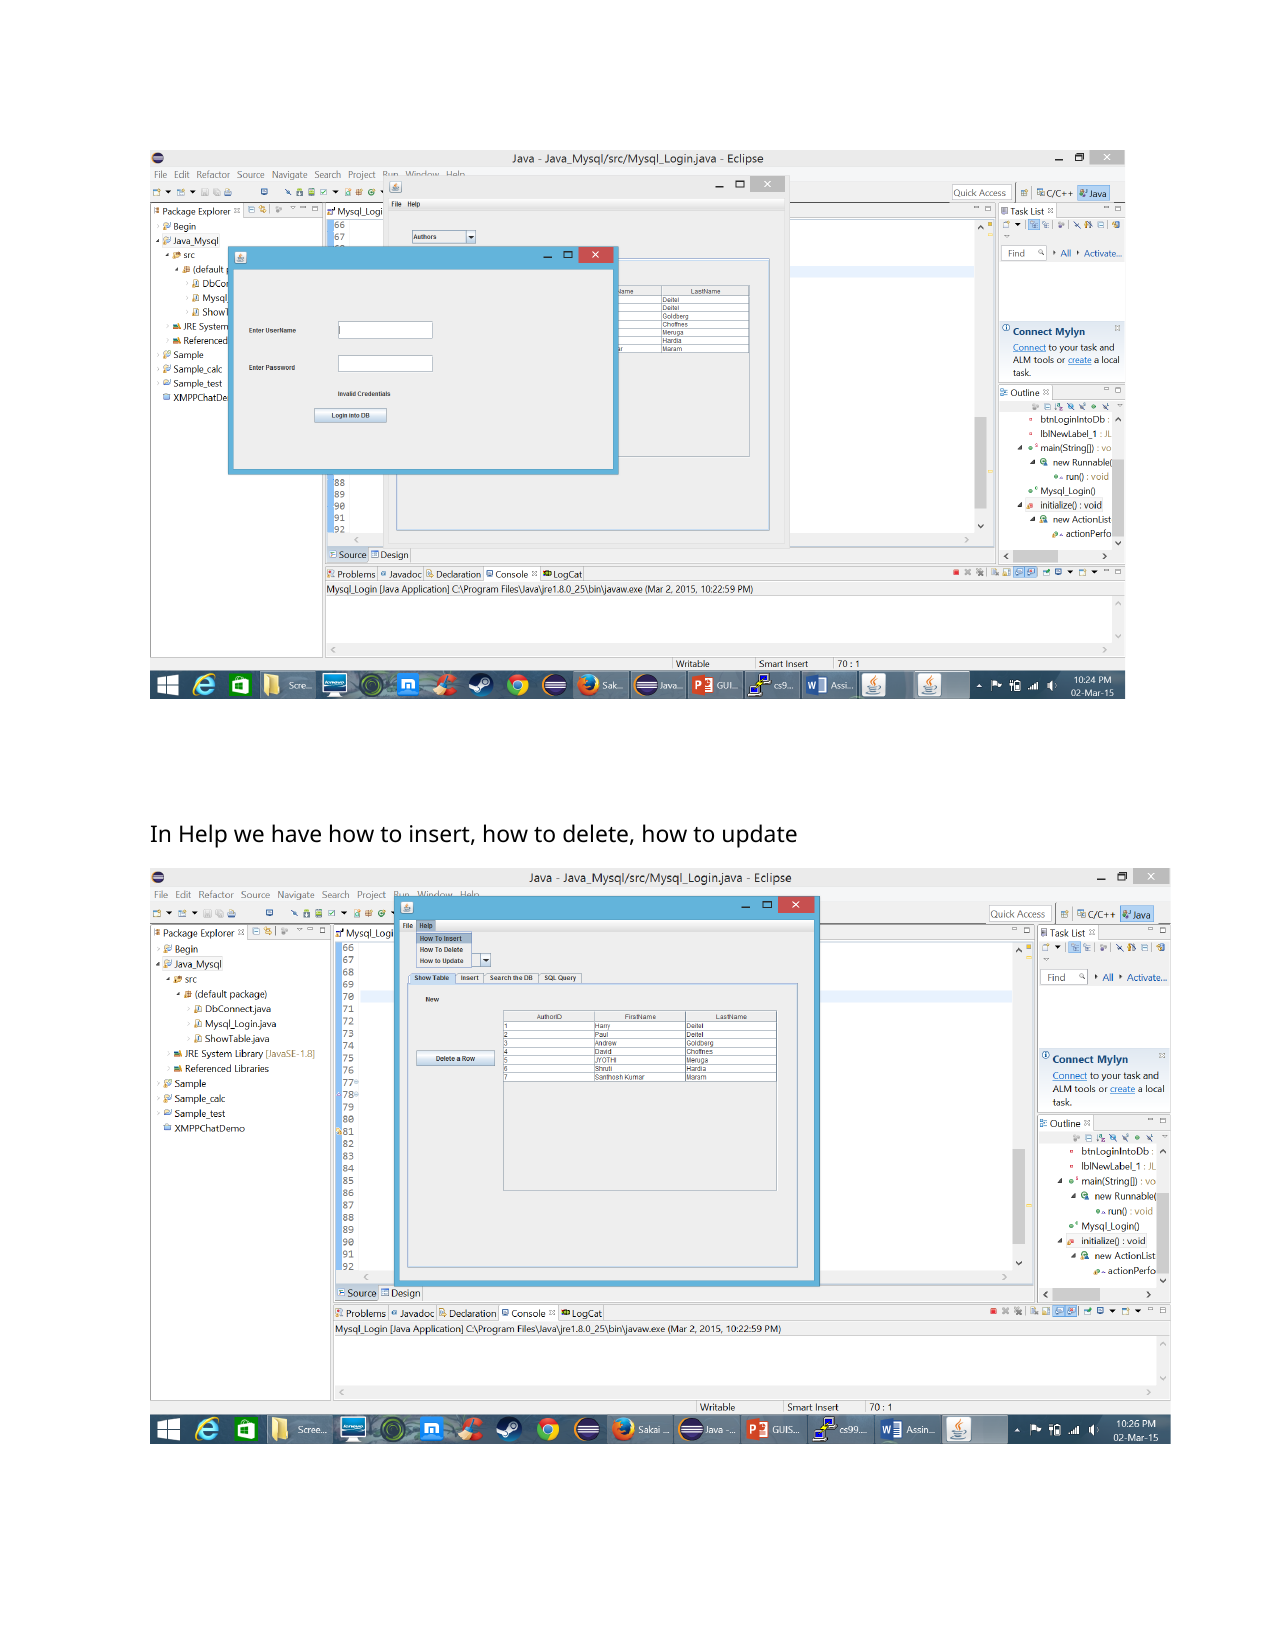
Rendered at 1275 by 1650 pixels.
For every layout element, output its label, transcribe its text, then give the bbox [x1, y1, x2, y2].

text In Help we have how to insert, how to delete, how to update [150, 818, 1125, 849]
picture [150, 150, 1125, 699]
picture [150, 868, 1171, 1444]
